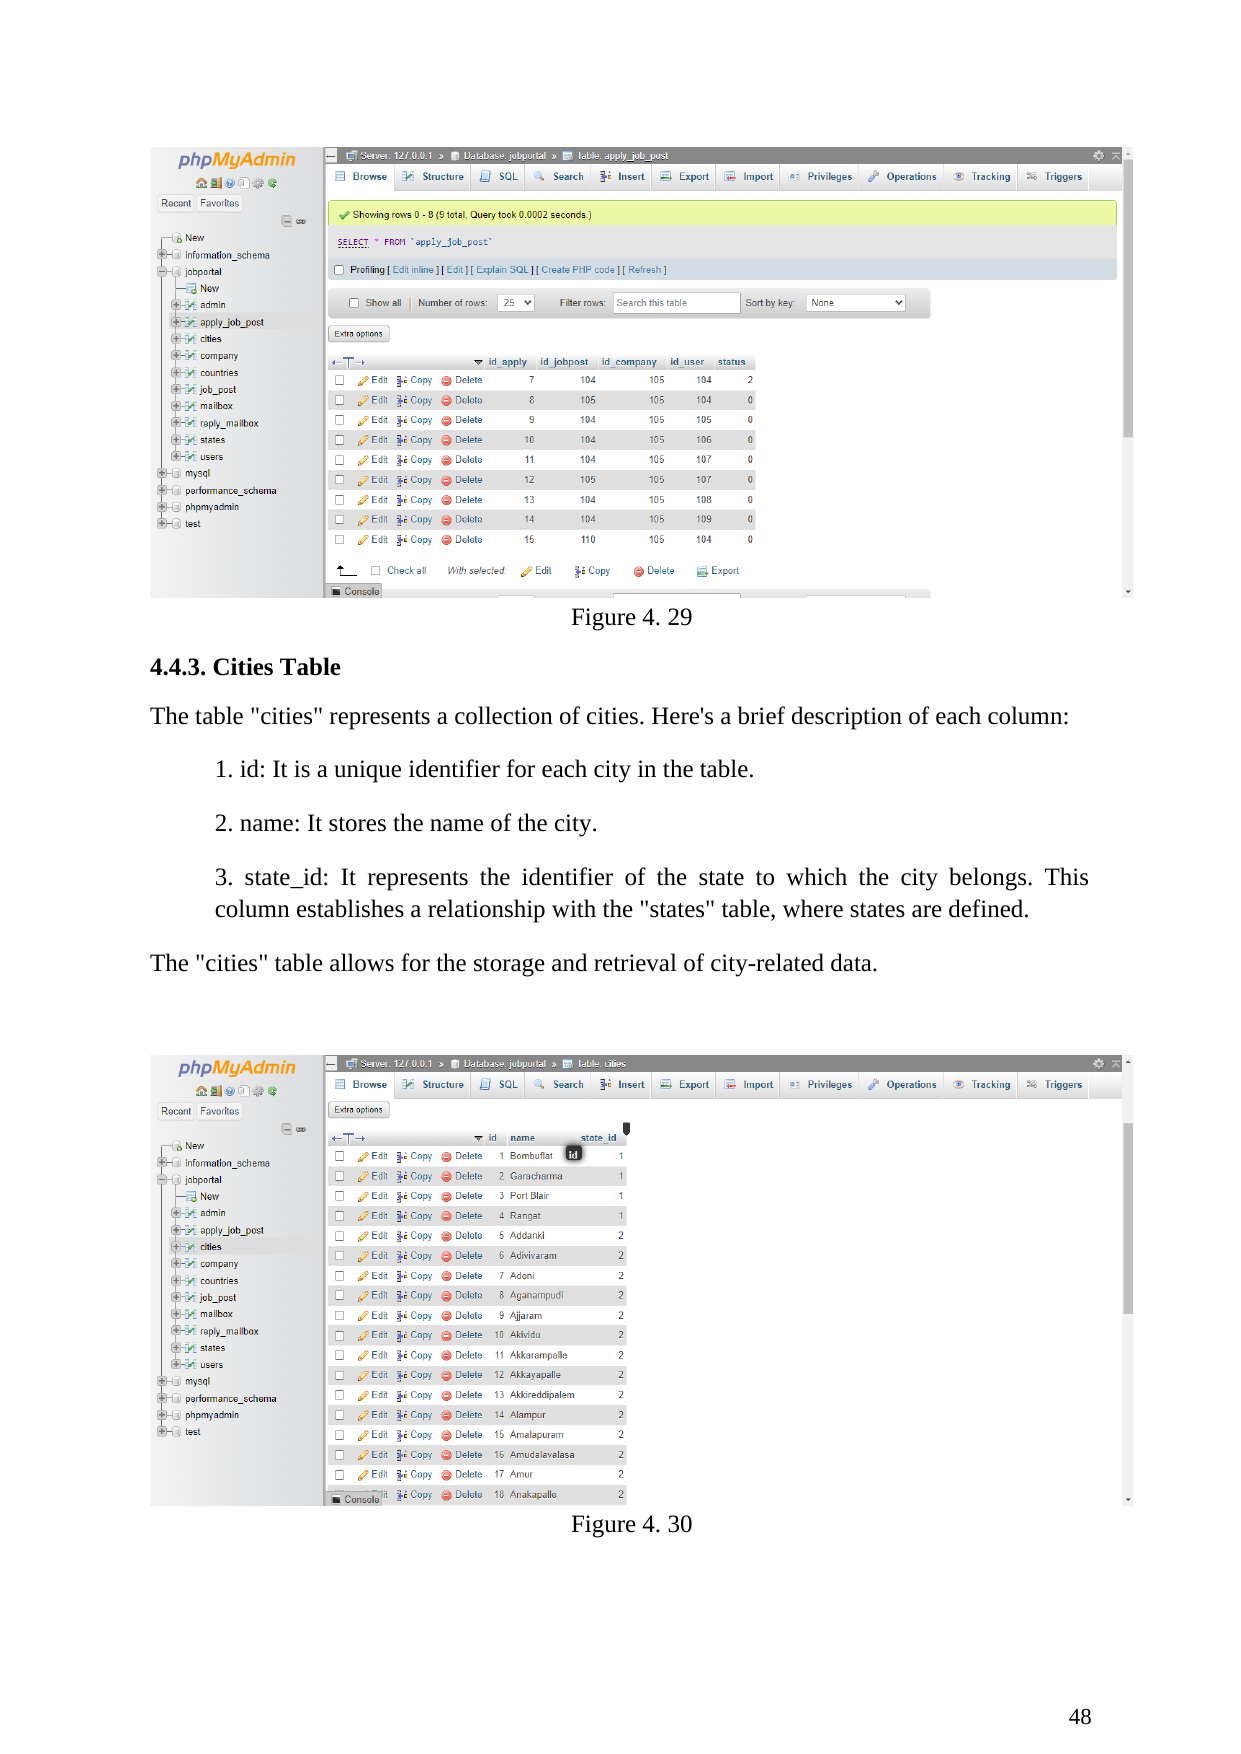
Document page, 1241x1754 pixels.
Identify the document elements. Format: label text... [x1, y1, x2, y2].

text 2. name: It stores the name of the city. [214, 808, 1090, 837]
subtitle Cities Table [150, 652, 1123, 680]
picture [150, 147, 1134, 598]
text 3. state_id: It represents the identifier of the state to which the city belongs. This column establishes a relationship with the "states" table, where states are defined. [214, 862, 1090, 923]
text 1. id: It is a unique identifier for each city in the table. [214, 754, 1090, 783]
text The table "cities" represents a collection of cities. Here's a brief description of each column: [150, 701, 1090, 730]
text The "cities" table allows for the storage and retrieval of city-related data. [150, 948, 1090, 977]
text Figure 4. [139, 602, 1123, 631]
text Figure 4. [139, 1509, 1123, 1538]
picture [150, 1055, 1134, 1506]
